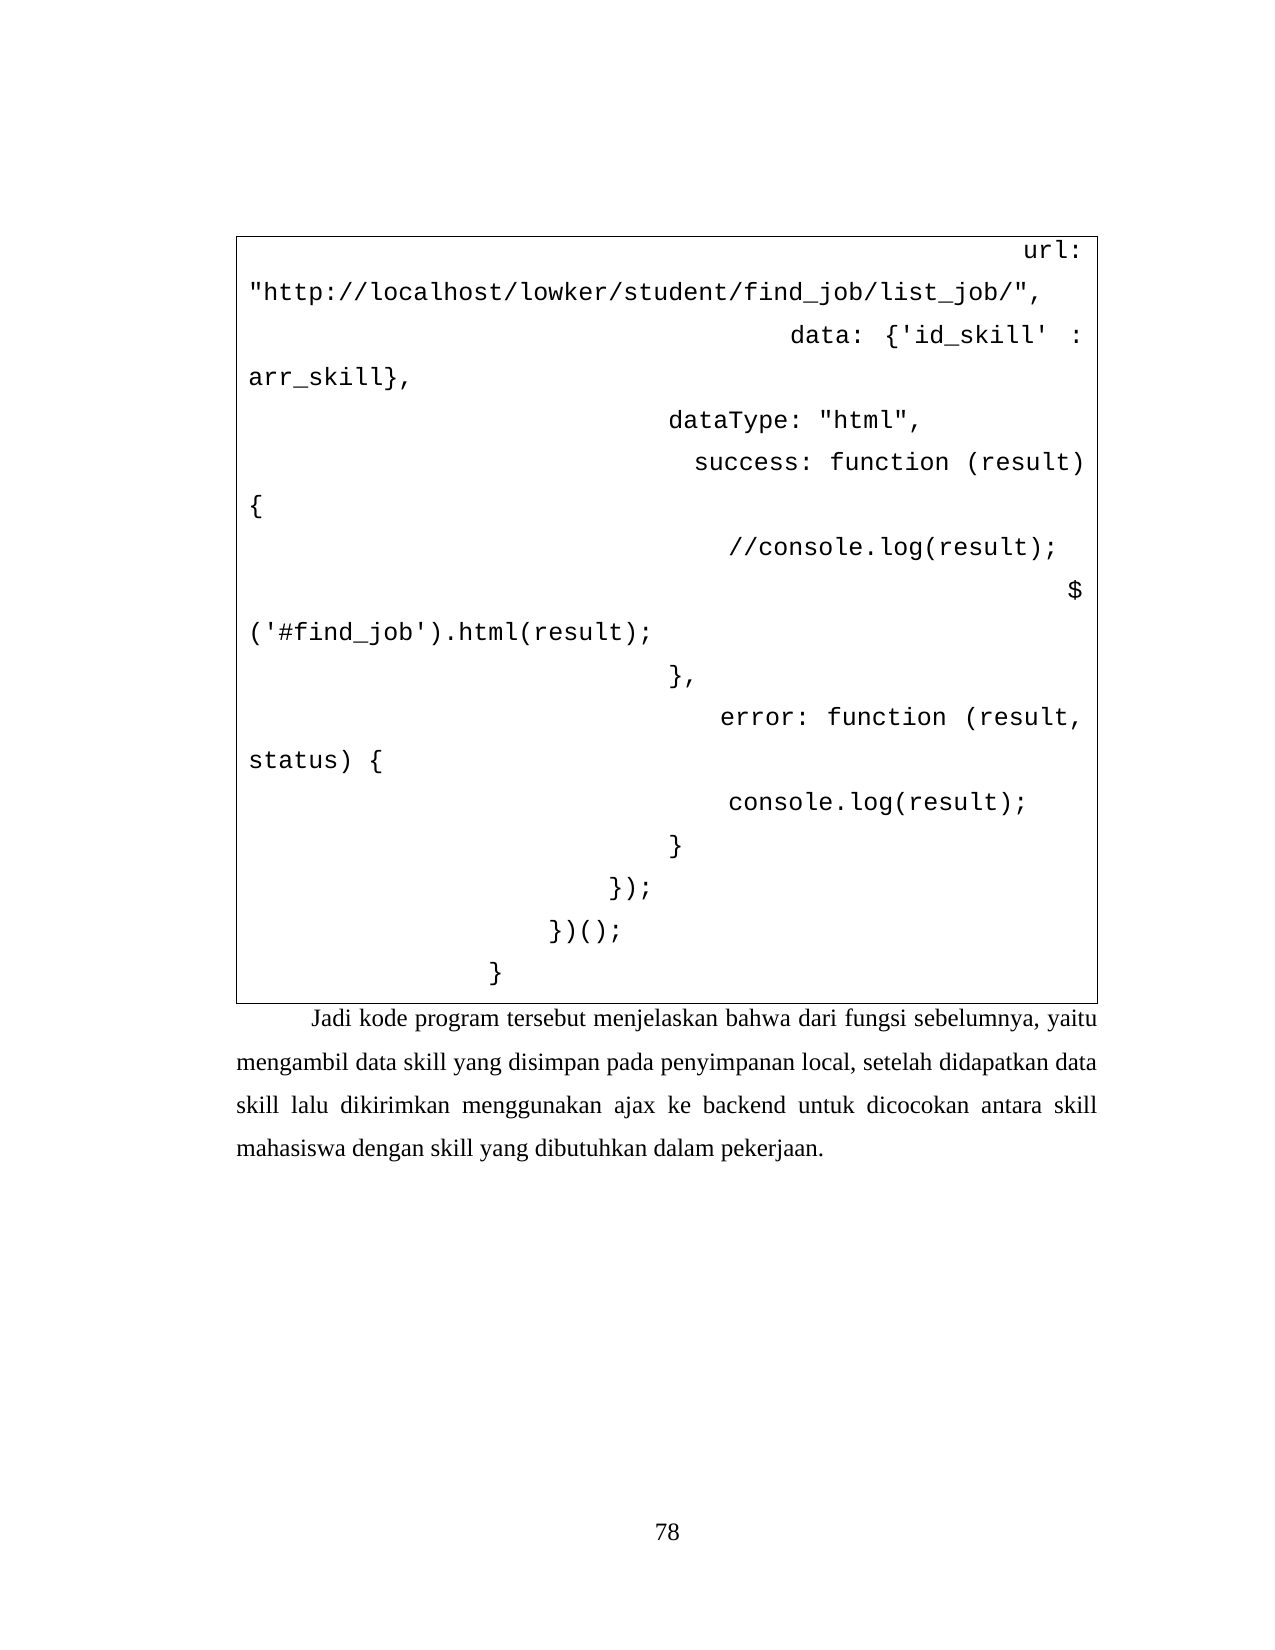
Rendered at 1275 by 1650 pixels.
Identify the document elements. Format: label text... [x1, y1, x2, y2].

text Jadi kode program tersebut menjelaskan bahwa dari fungsi sebelumnya, yaitu mengambil data skill yang disimpan pada penyimpanan local, setelah didapatkan data skill lalu dikirimkan menggunakan ajax ke backend untuk dicocokan antara skill mahasiswa dengan skill yang dibutuhkan dalam pekerjaan. [236, 1004, 1098, 1162]
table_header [237, 237, 1097, 1002]
